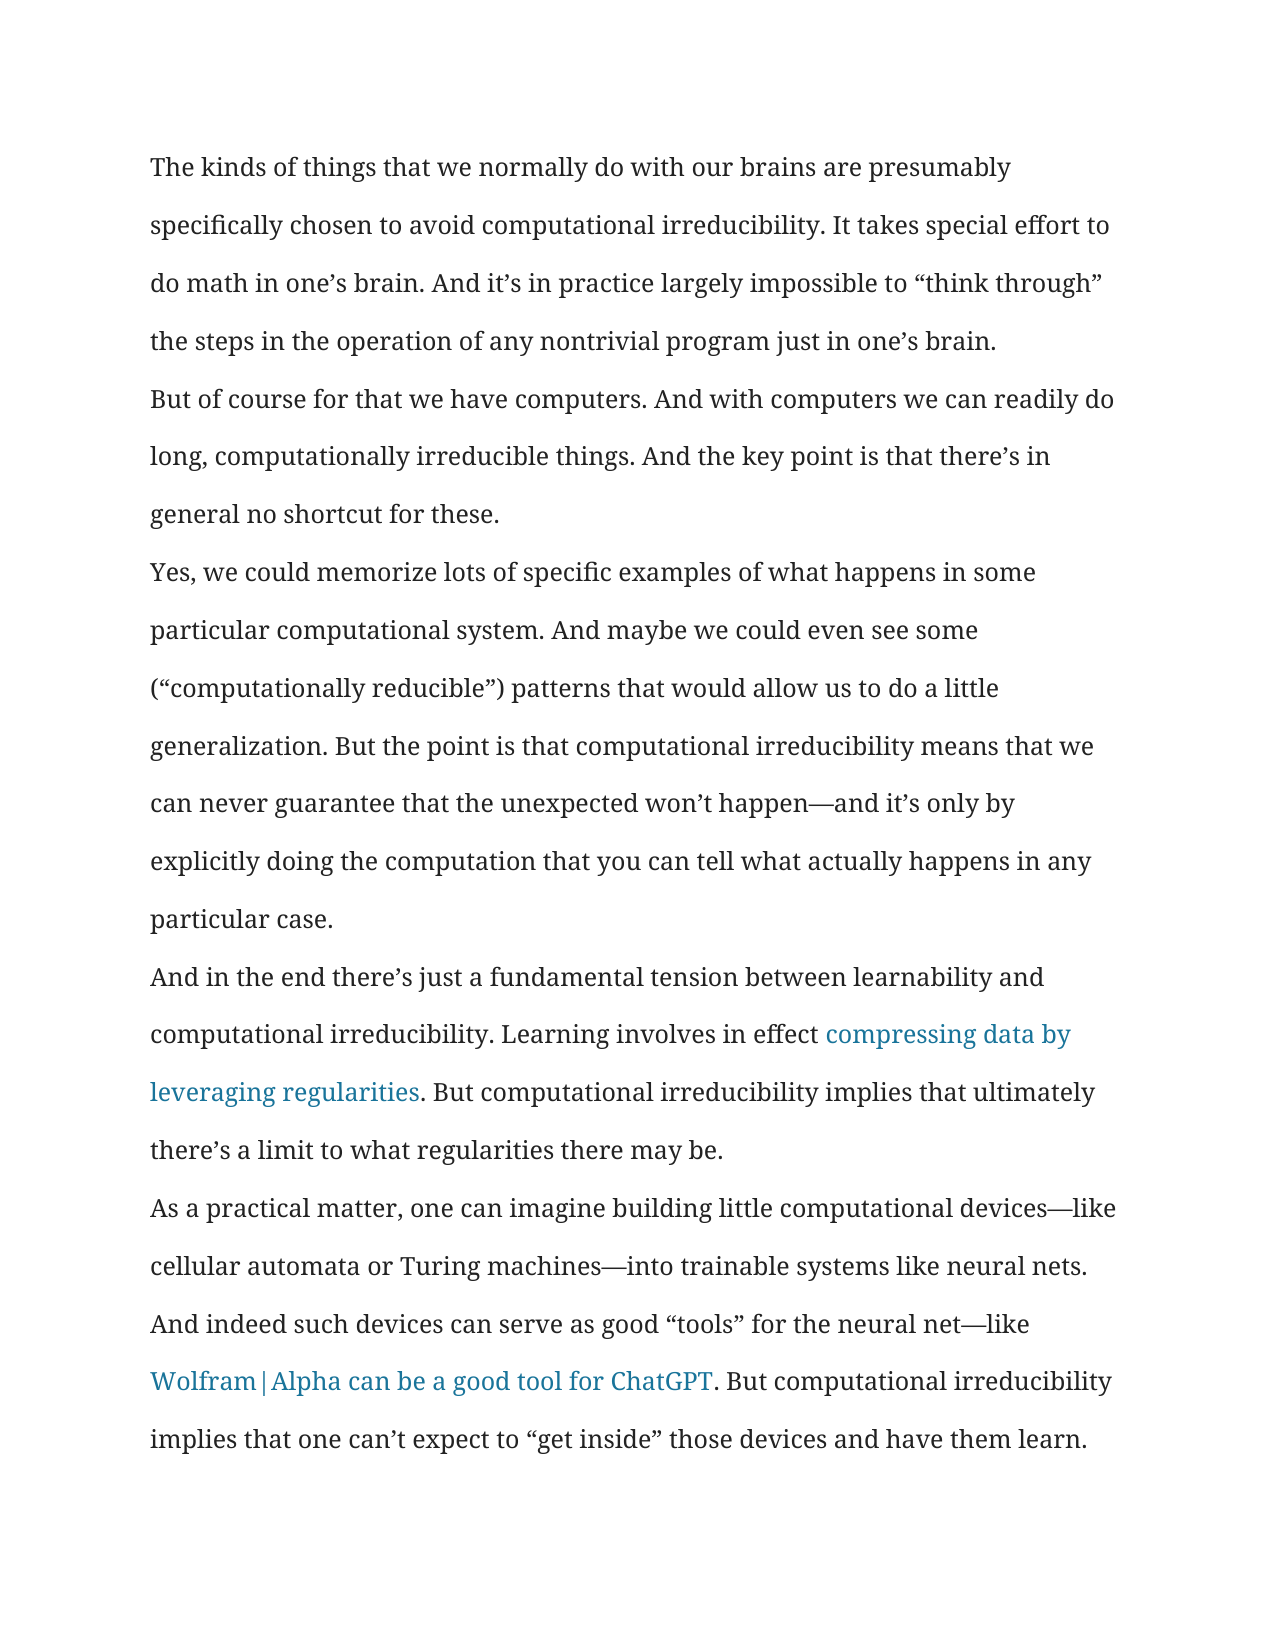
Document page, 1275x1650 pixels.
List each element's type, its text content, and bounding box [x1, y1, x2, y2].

text The kinds of things that we normally do with our brains are presumably specifically chosen to avoid computational irreducibility. It takes special effort to do math in one’s brain. And it’s in practice largely impossible to “think through” the steps in the operation of any nontrivial program just in one’s brain. [150, 150, 1125, 357]
text Yes, we could memorize lots of specific examples of what happens in some particular computational system. And maybe we could even see some (“computationally reducible”) patterns that would allow us to do a little generalization. But the point is that computational irreducibility means that we can never guarantee that the unexpected won’t happen—and it’s only by explicitly doing the computation that you can tell what actually happens in any particular case. [150, 555, 1125, 936]
text And in the end there’s just a fundamental tension between learnability and computational irreducibility. Learning involves in effect compressing data by leveraging regularities. But computational irreducibility implies that ultimately there’s a limit to what regularities there may be. [150, 959, 1125, 1167]
text But of course for that we have computers. And with computers we can readily do long, computationally irreducible things. And the key point is that there’s in general no shortcut for these. [150, 381, 1125, 531]
text As a practical matter, one can imagine building little computational devices—like cellular automata or Turing machines—into trainable systems like neural nets. And indeed such devices can serve as good “tools” for the neural net—like Wolfram|Alpha can be a good tool for ChatGPT. But computational irreducibility implies that one can’t expect to “get inside” those devices and have them learn. [150, 1191, 1125, 1456]
